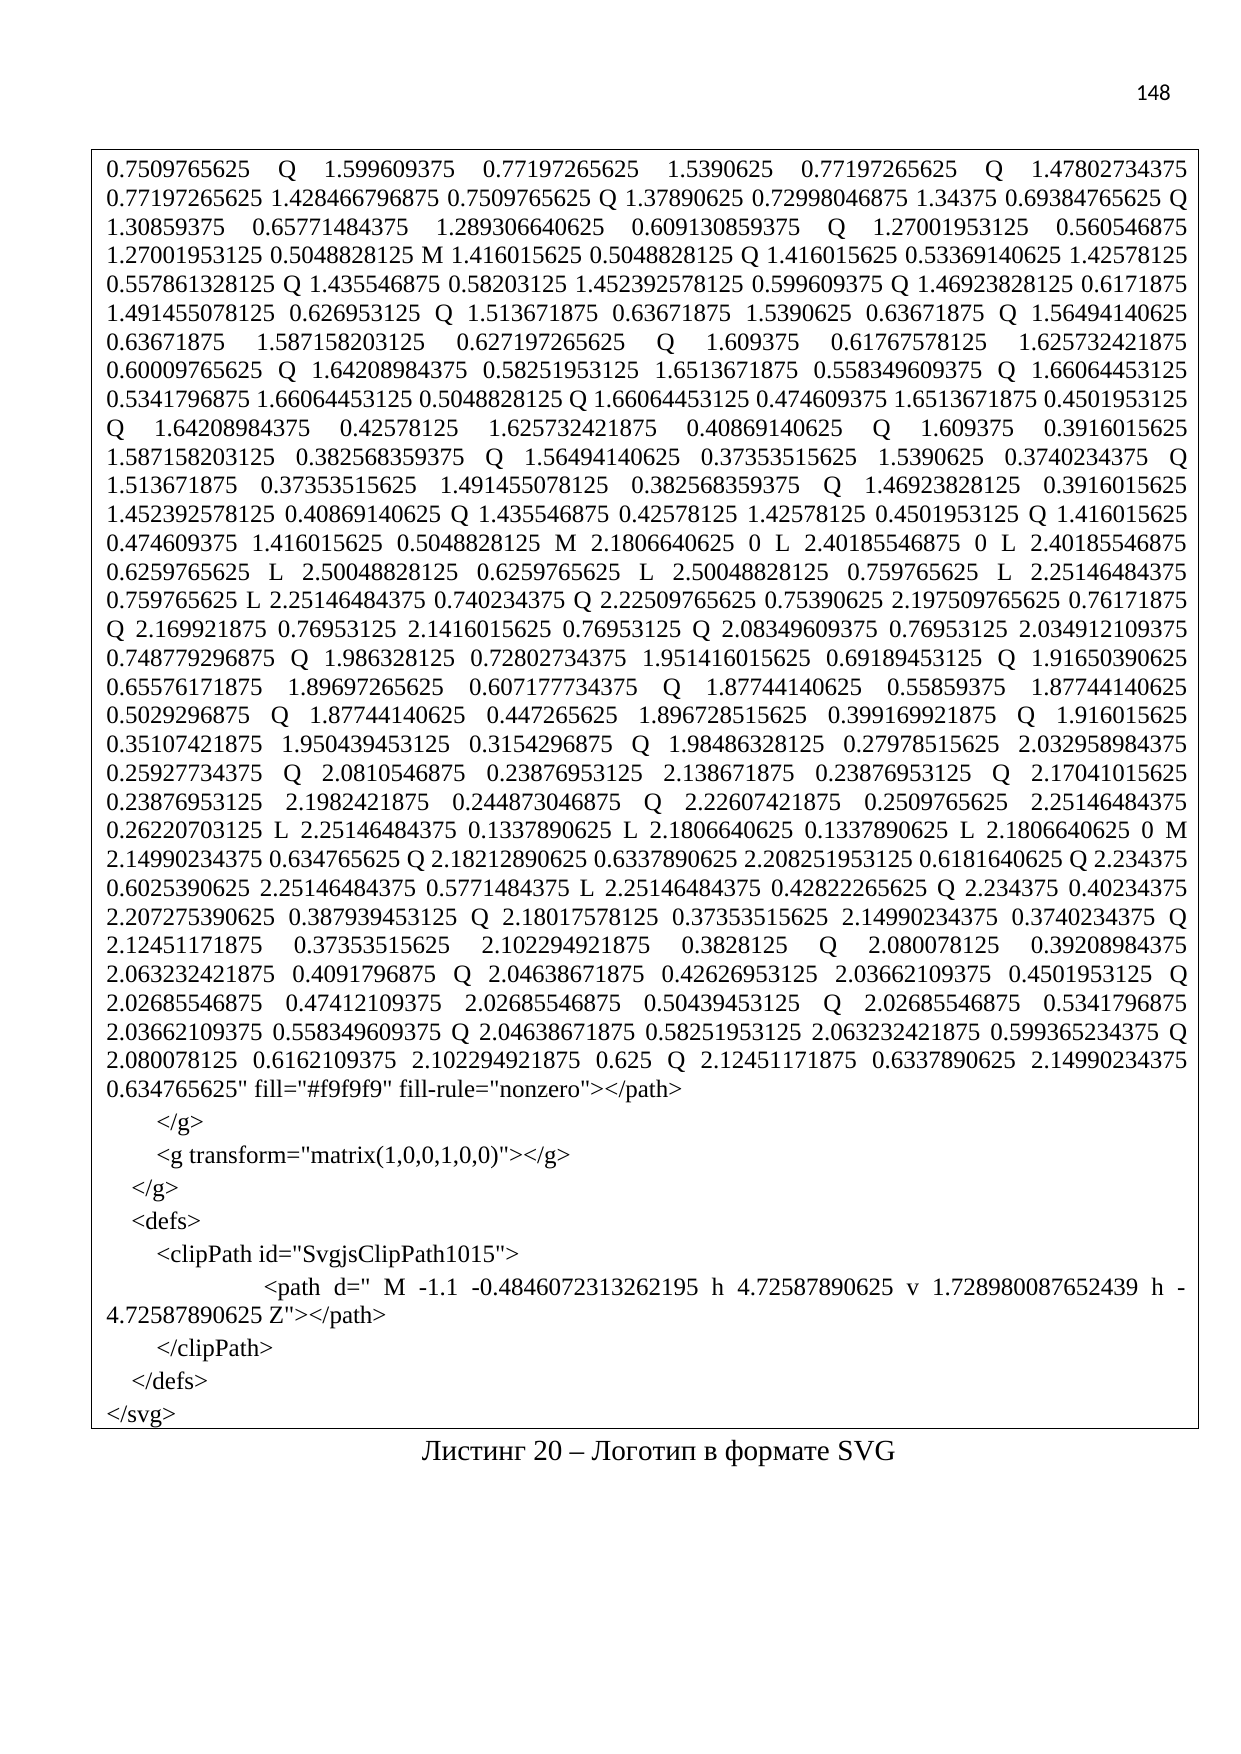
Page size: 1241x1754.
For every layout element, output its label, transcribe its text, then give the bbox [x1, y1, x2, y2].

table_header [92, 150, 1198, 1428]
text Листинг 20 – Логотип в формате SVG [136, 1433, 1181, 1467]
